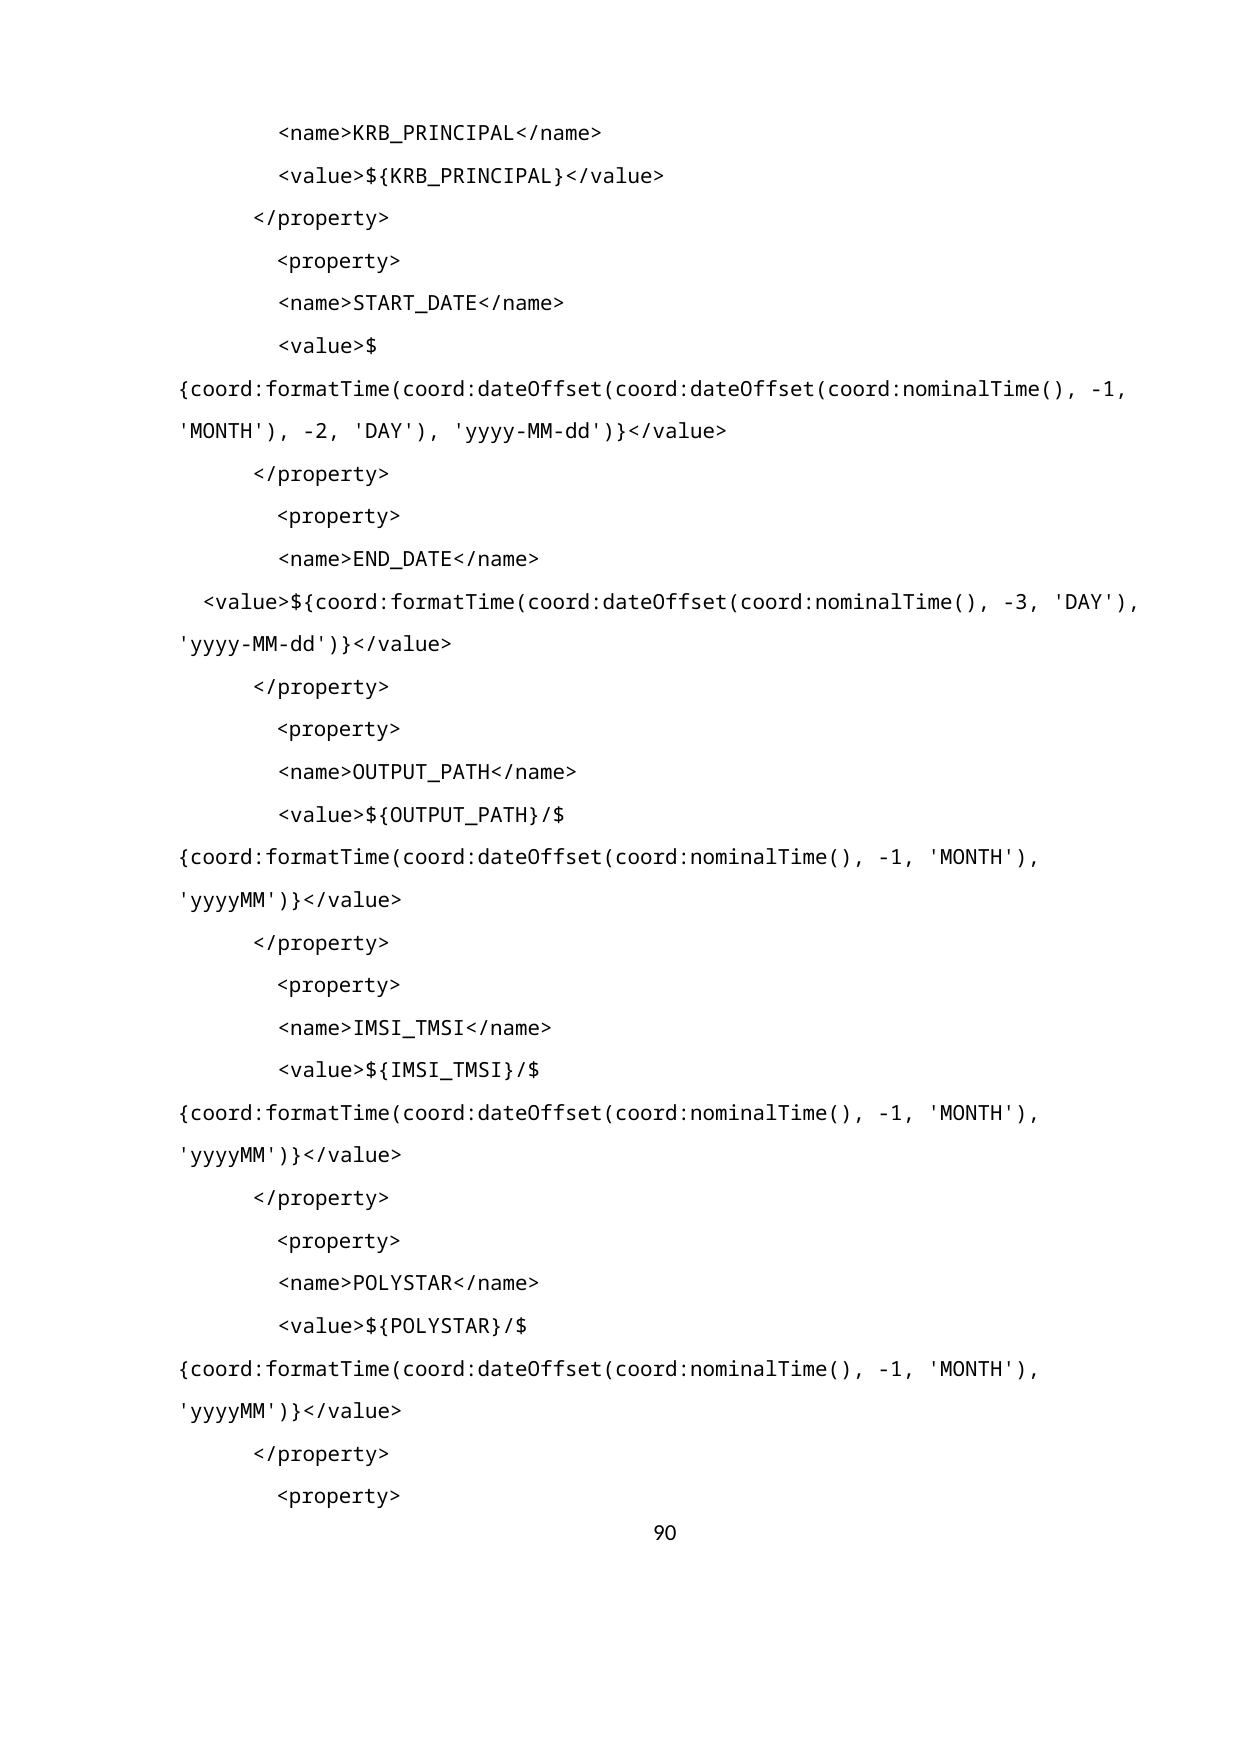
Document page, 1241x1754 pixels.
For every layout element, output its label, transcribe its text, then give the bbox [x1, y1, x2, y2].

text <name>IMSI_TMSI</name> [177, 1013, 1152, 1041]
text <property> [177, 714, 1152, 743]
text <value>${coord:formatTime(coord:dateOffset(coord:dateOffset(coord:nominalTime(), -1, 'MONTH'), -2, 'DAY'), 'yyyy-MM-dd')}</value> [177, 331, 1152, 445]
text <value>${coord:formatTime(coord:dateOffset(coord:nominalTime(), -3, 'DAY'), 'yyyy-MM-dd')}</value> [177, 587, 1152, 658]
text </property> [177, 1439, 1152, 1467]
text <property> [177, 1481, 1152, 1510]
text <name>POLYSTAR</name> [177, 1268, 1152, 1297]
text <name>OUTPUT_PATH</name> [177, 757, 1152, 786]
text </property> [177, 203, 1152, 232]
text </property> [177, 1183, 1152, 1212]
text <name>END_DATE</name> [177, 544, 1152, 573]
text <value>${POLYSTAR}/${coord:formatTime(coord:dateOffset(coord:nominalTime(), -1, 'MONTH'), 'yyyyMM')}</value> [177, 1311, 1152, 1425]
text <value>${KRB_PRINCIPAL}</value> [177, 161, 1152, 189]
text <property> [177, 1226, 1152, 1254]
text <value>${OUTPUT_PATH}/${coord:formatTime(coord:dateOffset(coord:nominalTime(), -1, 'MONTH'), 'yyyyMM')}</value> [177, 800, 1152, 913]
text <property> [177, 246, 1152, 274]
text </property> [177, 928, 1152, 956]
text </property> [177, 459, 1152, 487]
text <value>${IMSI_TMSI}/${coord:formatTime(coord:dateOffset(coord:nominalTime(), -1, 'MONTH'), 'yyyyMM')}</value> [177, 1055, 1152, 1169]
text <name>KRB_PRINCIPAL</name> [177, 118, 1152, 147]
text <name>START_DATE</name> [177, 288, 1152, 317]
text <property> [177, 970, 1152, 999]
text <property> [177, 502, 1152, 530]
text </property> [177, 672, 1152, 700]
